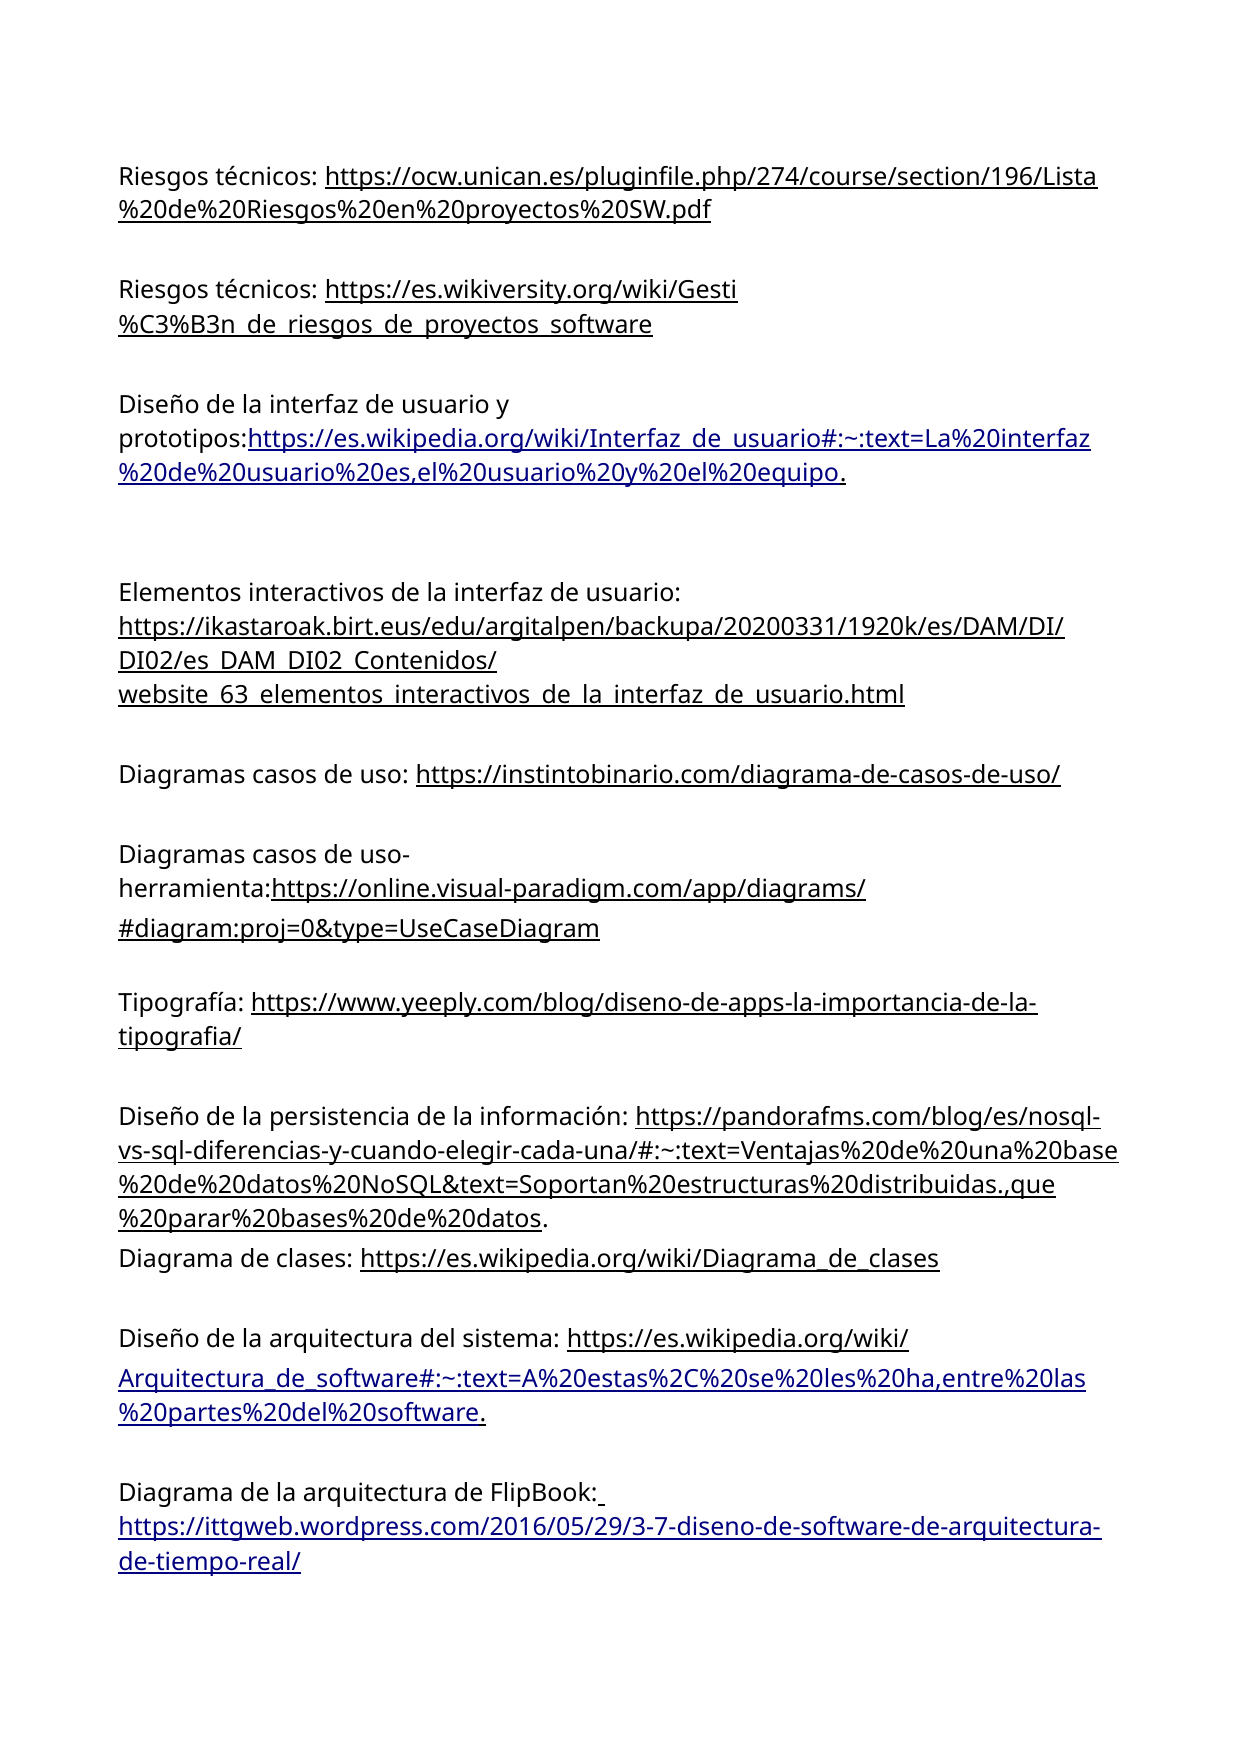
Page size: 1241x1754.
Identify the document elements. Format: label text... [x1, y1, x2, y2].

text Diagramas casos de uso-herramienta:https://online.visual-paradigm.com/app/diagrams/ [118, 837, 1122, 905]
text Diagramas casos de uso: https://instintobinario.com/diagrama-de-casos-de-uso/ [118, 757, 1122, 791]
text Diagrama de la arquitectura de FlipBook: https://ittgweb.wordpress.com/2016/05/29/3-7-diseno-de-software-de-arquitectura-de-tiempo-real/ [118, 1475, 1122, 1577]
text Elementos interactivos de la interfaz de usuario: https://ikastaroak.birt.eus/edu/argitalpen/backupa/20200331/1920k/es/DAM/DI/DI02/es_DAM_DI02_Contenidos/website_63_elementos_interactivos_de_la_interfaz_de_usuario.html [118, 574, 1122, 711]
text Arquitectura_de_software#:~:text=A%20estas%2C%20se%20les%20ha,entre%20las%20partes%20del%20software. [118, 1361, 1122, 1429]
text #diagram:proj=0&type=UseCaseDiagram [118, 911, 1122, 945]
text Diseño de la interfaz de usuario y prototipos:https://es.wikipedia.org/wiki/Interfaz_de_usuario#:~:text=La%20interfaz%20de%20usuario%20es,el%20usuario%20y%20el%20equipo. [118, 386, 1122, 488]
text Diseño de la persistencia de la información: https://pandorafms.com/blog/es/nosql-vs-sql-diferencias-y-cuando-elegir-cada-una/#:~:text=Ventajas%20de%20una%20base%20de%20datos%20NoSQL&text=Soportan%20estructuras%20distribuidas.,que%20parar%20bases%20de%20datos. [118, 1099, 1122, 1235]
text Diseño de la arquitectura del sistema: https://es.wikipedia.org/wiki/ [118, 1321, 1122, 1355]
text Tipografía: https://www.yeeply.com/blog/diseno-de-apps-la-importancia-de-la-tipografia/ [118, 951, 1122, 1053]
text Riesgos técnicos: https://ocw.unican.es/pluginfile.php/274/course/section/196/Lista%20de%20Riesgos%20en%20proyectos%20SW.pdf [118, 158, 1122, 226]
text Riesgos técnicos: https://es.wikiversity.org/wiki/Gesti%C3%B3n_de_riesgos_de_proyectos_software [118, 272, 1122, 340]
text Diagrama de clases: https://es.wikipedia.org/wiki/Diagrama_de_clases [118, 1241, 1122, 1275]
